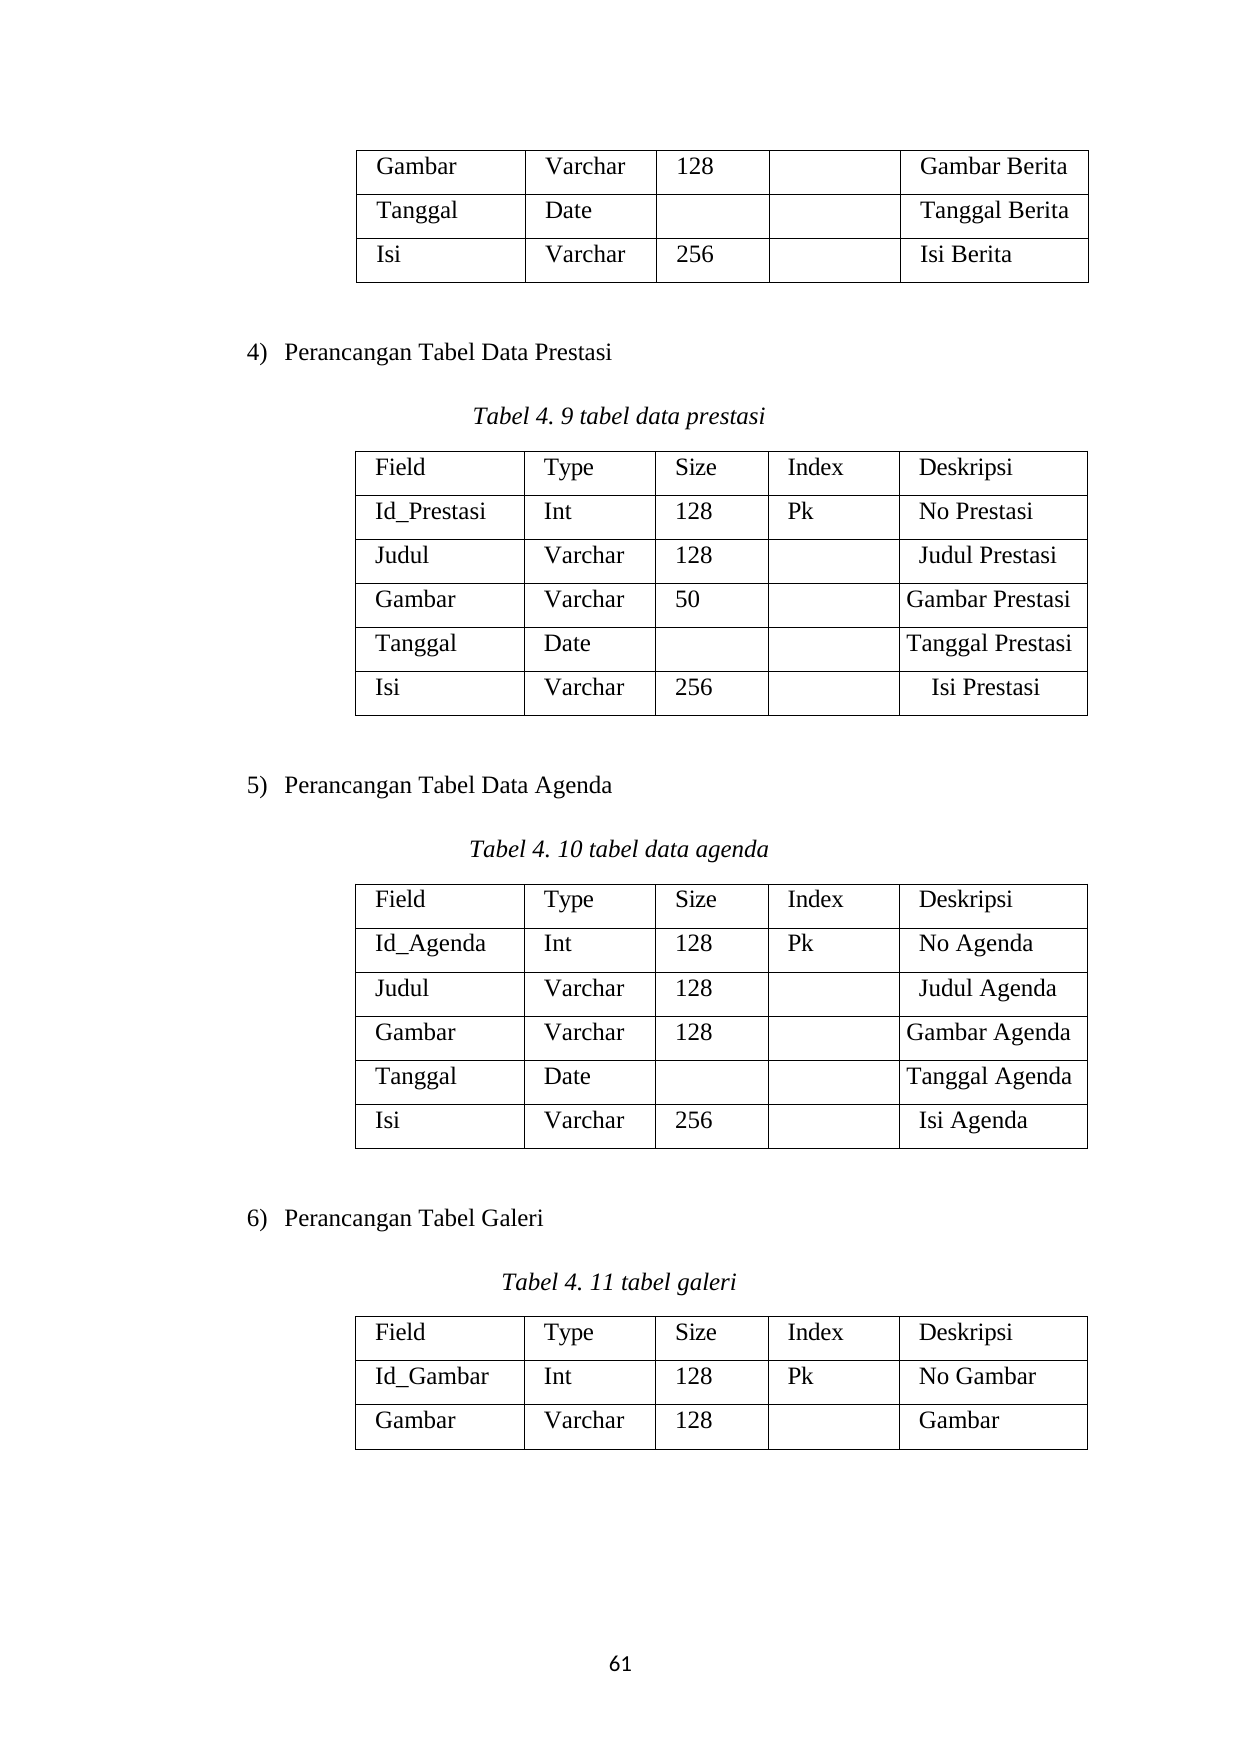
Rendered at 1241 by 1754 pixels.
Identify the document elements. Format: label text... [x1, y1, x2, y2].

table_cell [769, 1061, 899, 1104]
table_cell Gambar Prestasi [900, 584, 1087, 627]
table_cell 128 [656, 540, 768, 583]
table_cell Date [525, 628, 655, 671]
table_cell 50 [656, 584, 768, 627]
table_cell Varchar [526, 151, 656, 194]
table_cell 128 [656, 1361, 768, 1404]
table_cell 128 [656, 929, 768, 972]
table_cell Gambar [900, 1405, 1087, 1448]
table_cell 256 [656, 1105, 768, 1148]
table_header Type [525, 885, 655, 927]
table_cell [656, 1061, 768, 1104]
table_header Index [769, 452, 899, 495]
text Tabel 4. 11 tabel galeri [150, 1267, 1090, 1295]
table_cell [769, 584, 899, 627]
table_header Deskripsi [900, 1317, 1087, 1360]
table_cell Int [525, 929, 655, 972]
table_header Type [525, 452, 655, 495]
table_cell Judul Prestasi [900, 540, 1087, 583]
table_cell [769, 540, 899, 583]
table_cell Varchar [525, 1405, 655, 1448]
table_header Type [525, 1317, 655, 1360]
table_header Deskripsi [900, 452, 1087, 495]
table_cell No Prestasi [900, 496, 1087, 539]
table_cell Isi Agenda [900, 1105, 1087, 1148]
table_cell Tanggal Agenda [900, 1061, 1087, 1104]
table_cell Isi [356, 672, 524, 715]
table_cell Tanggal Berita [901, 195, 1088, 238]
table_header Field [356, 1317, 524, 1360]
list Perancangan Tabel Galeri [247, 1203, 1090, 1231]
table_cell Id_Prestasi [356, 496, 524, 539]
table_cell Varchar [525, 1105, 655, 1148]
table_cell Tanggal [357, 195, 525, 238]
table_cell Judul Agenda [900, 973, 1087, 1016]
table_cell Gambar [356, 1017, 524, 1060]
table_cell Varchar [525, 1017, 655, 1060]
table_cell Gambar Agenda [900, 1017, 1087, 1060]
table_cell 128 [656, 496, 768, 539]
table_header Index [769, 885, 899, 927]
list Perancangan Tabel Data Prestasi [247, 337, 1090, 366]
table_header Deskripsi [900, 885, 1087, 927]
table_cell Isi Prestasi [900, 672, 1087, 715]
table_cell Judul [356, 540, 524, 583]
table_cell Varchar [525, 973, 655, 1016]
table_header Field [356, 452, 524, 495]
table_cell Gambar [357, 151, 525, 194]
table_cell [769, 973, 899, 1016]
table_cell 128 [656, 1017, 768, 1060]
table_cell Tanggal [356, 628, 524, 671]
table_cell Id_Agenda [356, 929, 524, 972]
table_cell Isi Berita [901, 239, 1088, 282]
table_cell Gambar [356, 1405, 524, 1448]
table_cell Int [525, 1361, 655, 1404]
table_cell Isi [356, 1105, 524, 1148]
text Tabel 4. 10 tabel data agenda [150, 834, 1090, 863]
table_cell 256 [657, 239, 769, 282]
table_cell Varchar [525, 672, 655, 715]
table_header Size [656, 452, 768, 495]
table_header Size [656, 885, 768, 927]
table_cell Id_Gambar [356, 1361, 524, 1404]
table_header Size [656, 1317, 768, 1360]
table_cell Judul [356, 973, 524, 1016]
table_cell Int [525, 496, 655, 539]
table_header Field [356, 885, 524, 927]
table_cell [770, 195, 900, 238]
table_cell [769, 1405, 899, 1448]
text Tabel 4. 9 tabel data prestasi [150, 401, 1090, 430]
table_cell [657, 195, 769, 238]
table_cell 128 [657, 151, 769, 194]
table_cell Date [525, 1061, 655, 1104]
table_cell No Agenda [900, 929, 1087, 972]
table_cell No Gambar [900, 1361, 1087, 1404]
table_cell Pk [769, 496, 899, 539]
table_cell Varchar [525, 584, 655, 627]
table_cell [770, 151, 900, 194]
table_cell Varchar [526, 239, 656, 282]
table_cell Gambar Berita [901, 151, 1088, 194]
table_header Index [769, 1317, 899, 1360]
table_cell [769, 1017, 899, 1060]
table_cell [770, 239, 900, 282]
table_cell Pk [769, 929, 899, 972]
list Perancangan Tabel Data Agenda [247, 770, 1090, 799]
table_cell [769, 672, 899, 715]
table_cell Isi [357, 239, 525, 282]
table_cell [656, 628, 768, 671]
table_cell 128 [656, 1405, 768, 1448]
table_cell Gambar [356, 584, 524, 627]
table_cell 256 [656, 672, 768, 715]
table_cell [769, 1105, 899, 1148]
table_cell Varchar [525, 540, 655, 583]
table_cell Date [526, 195, 656, 238]
table_cell Tanggal [356, 1061, 524, 1104]
table_cell [769, 628, 899, 671]
table_cell 128 [656, 973, 768, 1016]
table_cell Tanggal Prestasi [900, 628, 1087, 671]
table_cell Pk [769, 1361, 899, 1404]
